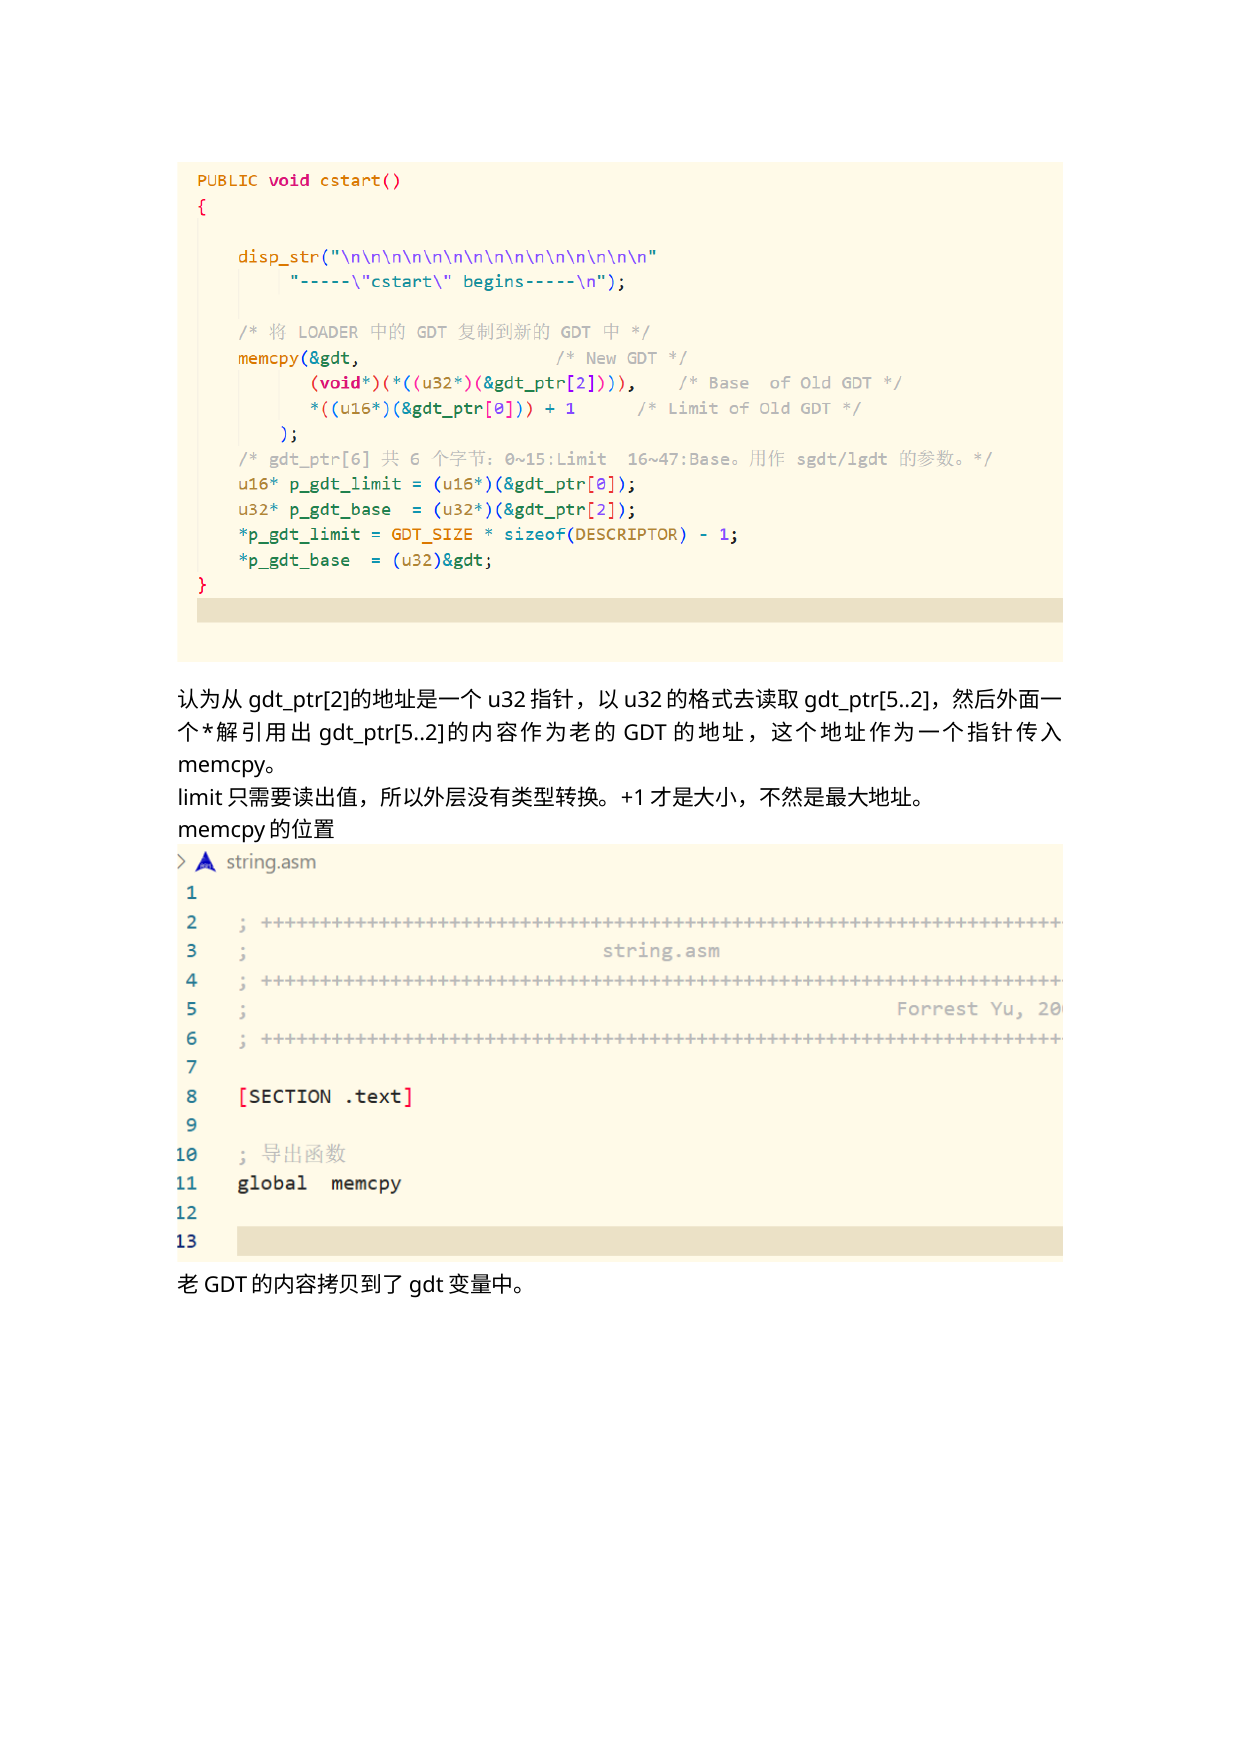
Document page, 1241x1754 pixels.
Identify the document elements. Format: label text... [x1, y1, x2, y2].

text 老GDT的内容拷贝到了gdt变量中。 [177, 1267, 1063, 1299]
picture [177, 162, 1063, 662]
picture [177, 844, 1063, 1262]
text 认为从gdt_ptr[2]的地址是一个u32指针，以u32的格式去读取gdt_ptr[5..2]，然后外面一个*解引用出gdt_ptr[5..2]的内容作为老的GDT的地址，这个地址作为一个指针传入memcpy。 [177, 682, 1063, 779]
text limit只需要读出值，所以外层没有类型转换。+1才是大小，不然是最大地址。 [177, 779, 1063, 812]
text memcpy的位置 [177, 812, 1063, 844]
